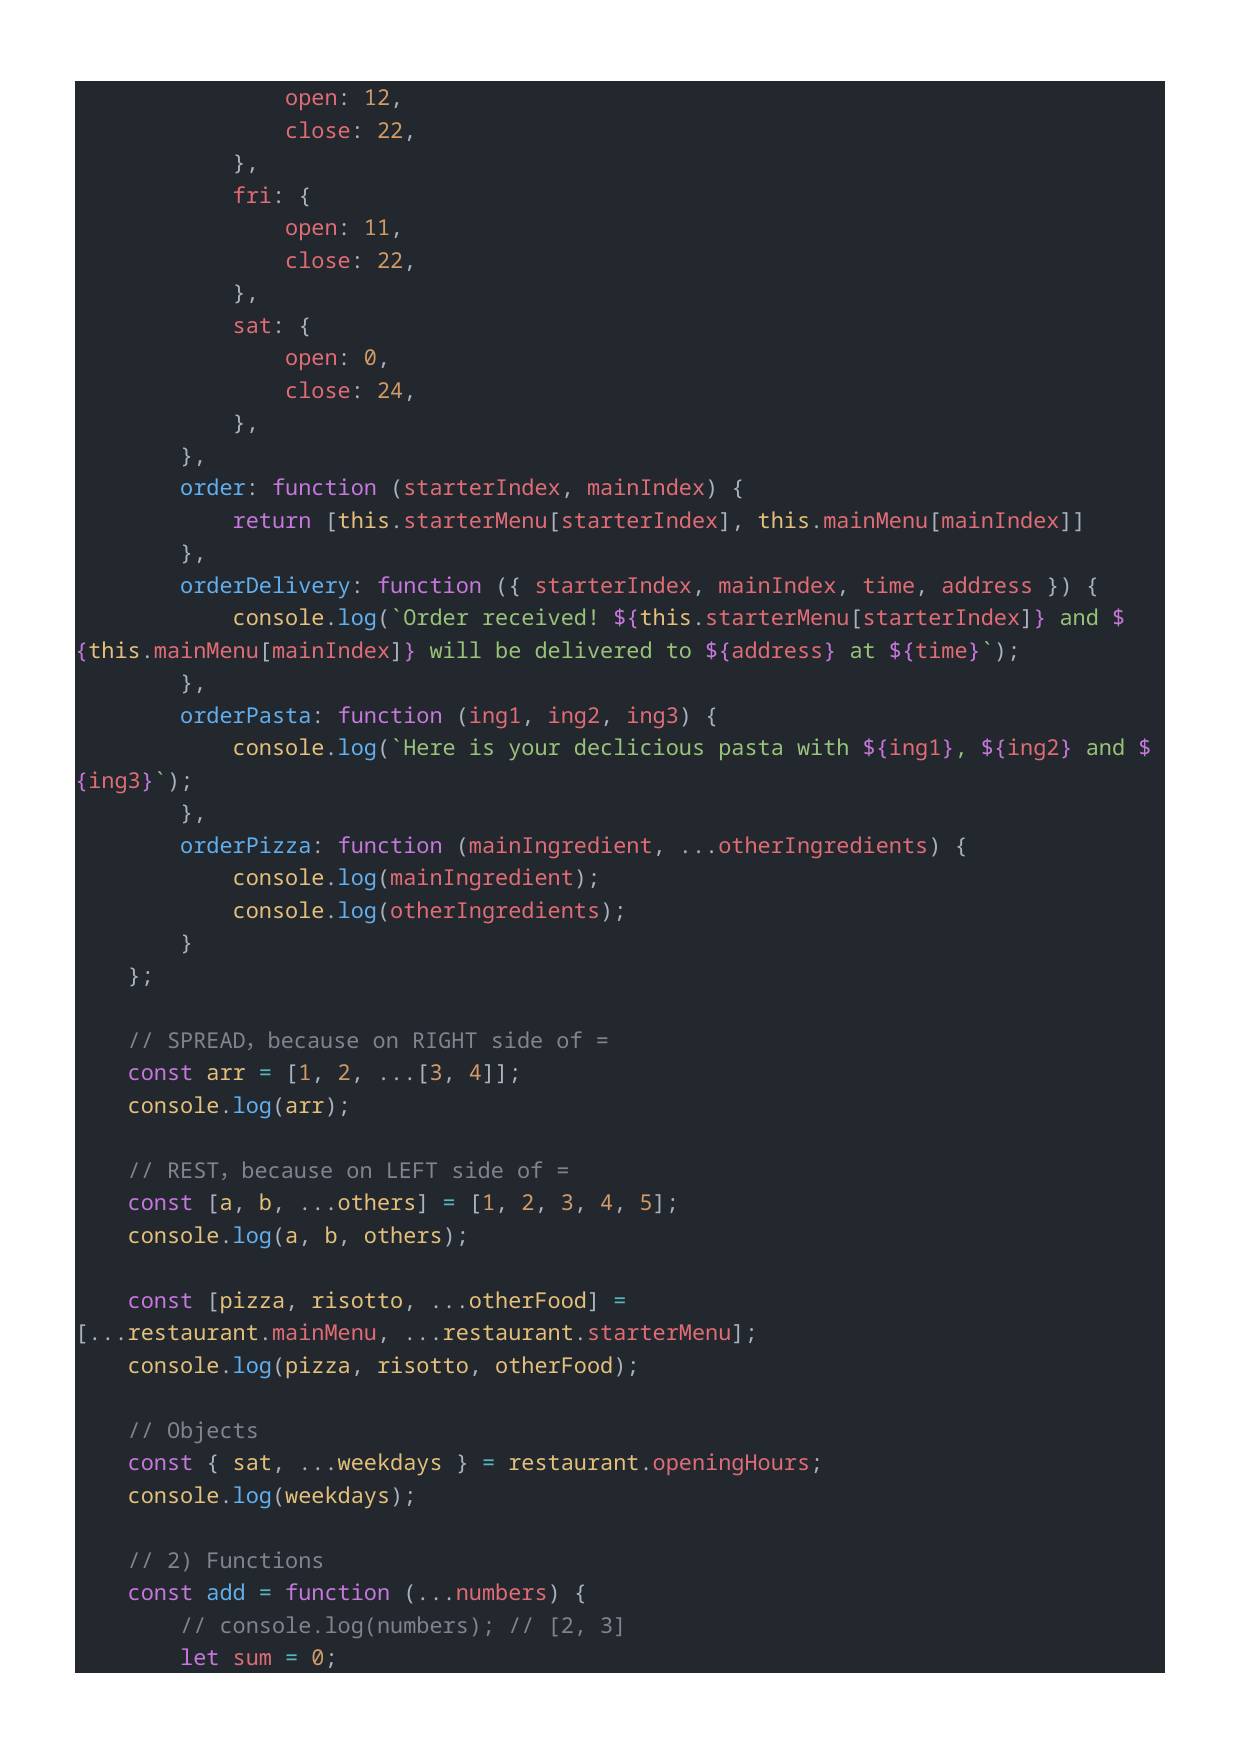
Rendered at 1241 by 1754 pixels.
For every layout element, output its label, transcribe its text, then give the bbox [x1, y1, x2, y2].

text console.log(arr); [75, 1088, 1165, 1121]
text let sum = 0; [75, 1641, 1165, 1673]
text console.log(weekdays); [75, 1478, 1165, 1511]
text // 2) Functions [75, 1543, 1165, 1576]
text const [a, b, ...others] = [1, 2, 3, 4, 5]; [75, 1186, 1165, 1218]
text console.log(a, b, others); [75, 1218, 1165, 1251]
text // REST，because on LEFT side of = [75, 1153, 1165, 1186]
text return [this.starterMenu[starterIndex], this.mainMenu[mainIndex]] [75, 503, 1165, 536]
text open: 0, [75, 341, 1165, 373]
text // console.log(numbers); // [2, 3] [75, 1608, 1165, 1641]
text }, [75, 276, 1165, 308]
text }, [75, 146, 1165, 178]
text } [75, 926, 1165, 958]
text console.log(pizza, risotto, otherFood); [75, 1348, 1165, 1381]
text order: function (starterIndex, mainIndex) { [75, 471, 1165, 503]
text }, [75, 406, 1165, 438]
text console.log(`Order received! ${this.starterMenu[starterIndex]} and ${this.mainMenu[mainIndex]} will be delivered to ${address} at ${time}`); [75, 601, 1165, 666]
text }, [75, 438, 1165, 471]
text const arr = [1, 2, ...[3, 4]]; [75, 1056, 1165, 1088]
text orderDelivery: function ({ starterIndex, mainIndex, time, address }) { [75, 568, 1165, 601]
text // Objects [75, 1413, 1165, 1446]
text // SPREAD，because on RIGHT side of = [75, 1023, 1165, 1056]
text const { sat, ...weekdays } = restaurant.openingHours; [75, 1446, 1165, 1478]
text close: 24, [75, 373, 1165, 406]
text const add = function (...numbers) { [75, 1576, 1165, 1608]
text }, [75, 536, 1165, 568]
text console.log(`Here is your declicious pasta with ${ing1}, ${ing2} and ${ing3}`); [75, 731, 1165, 796]
text console.log(mainIngredient); [75, 861, 1165, 893]
text orderPasta: function (ing1, ing2, ing3) { [75, 698, 1165, 731]
text }; [75, 958, 1165, 991]
text }, [75, 666, 1165, 698]
text console.log(otherIngredients); [75, 893, 1165, 926]
text open: 12, [75, 81, 1165, 113]
text const [pizza, risotto, ...otherFood] = [...restaurant.mainMenu, ...restaurant.starterMenu]; [75, 1283, 1165, 1348]
text close: 22, [75, 243, 1165, 276]
text fri: { [75, 178, 1165, 211]
text close: 22, [75, 113, 1165, 146]
text }, [75, 796, 1165, 828]
text orderPizza: function (mainIngredient, ...otherIngredients) { [75, 828, 1165, 861]
text open: 11, [75, 211, 1165, 243]
text sat: { [75, 308, 1165, 341]
